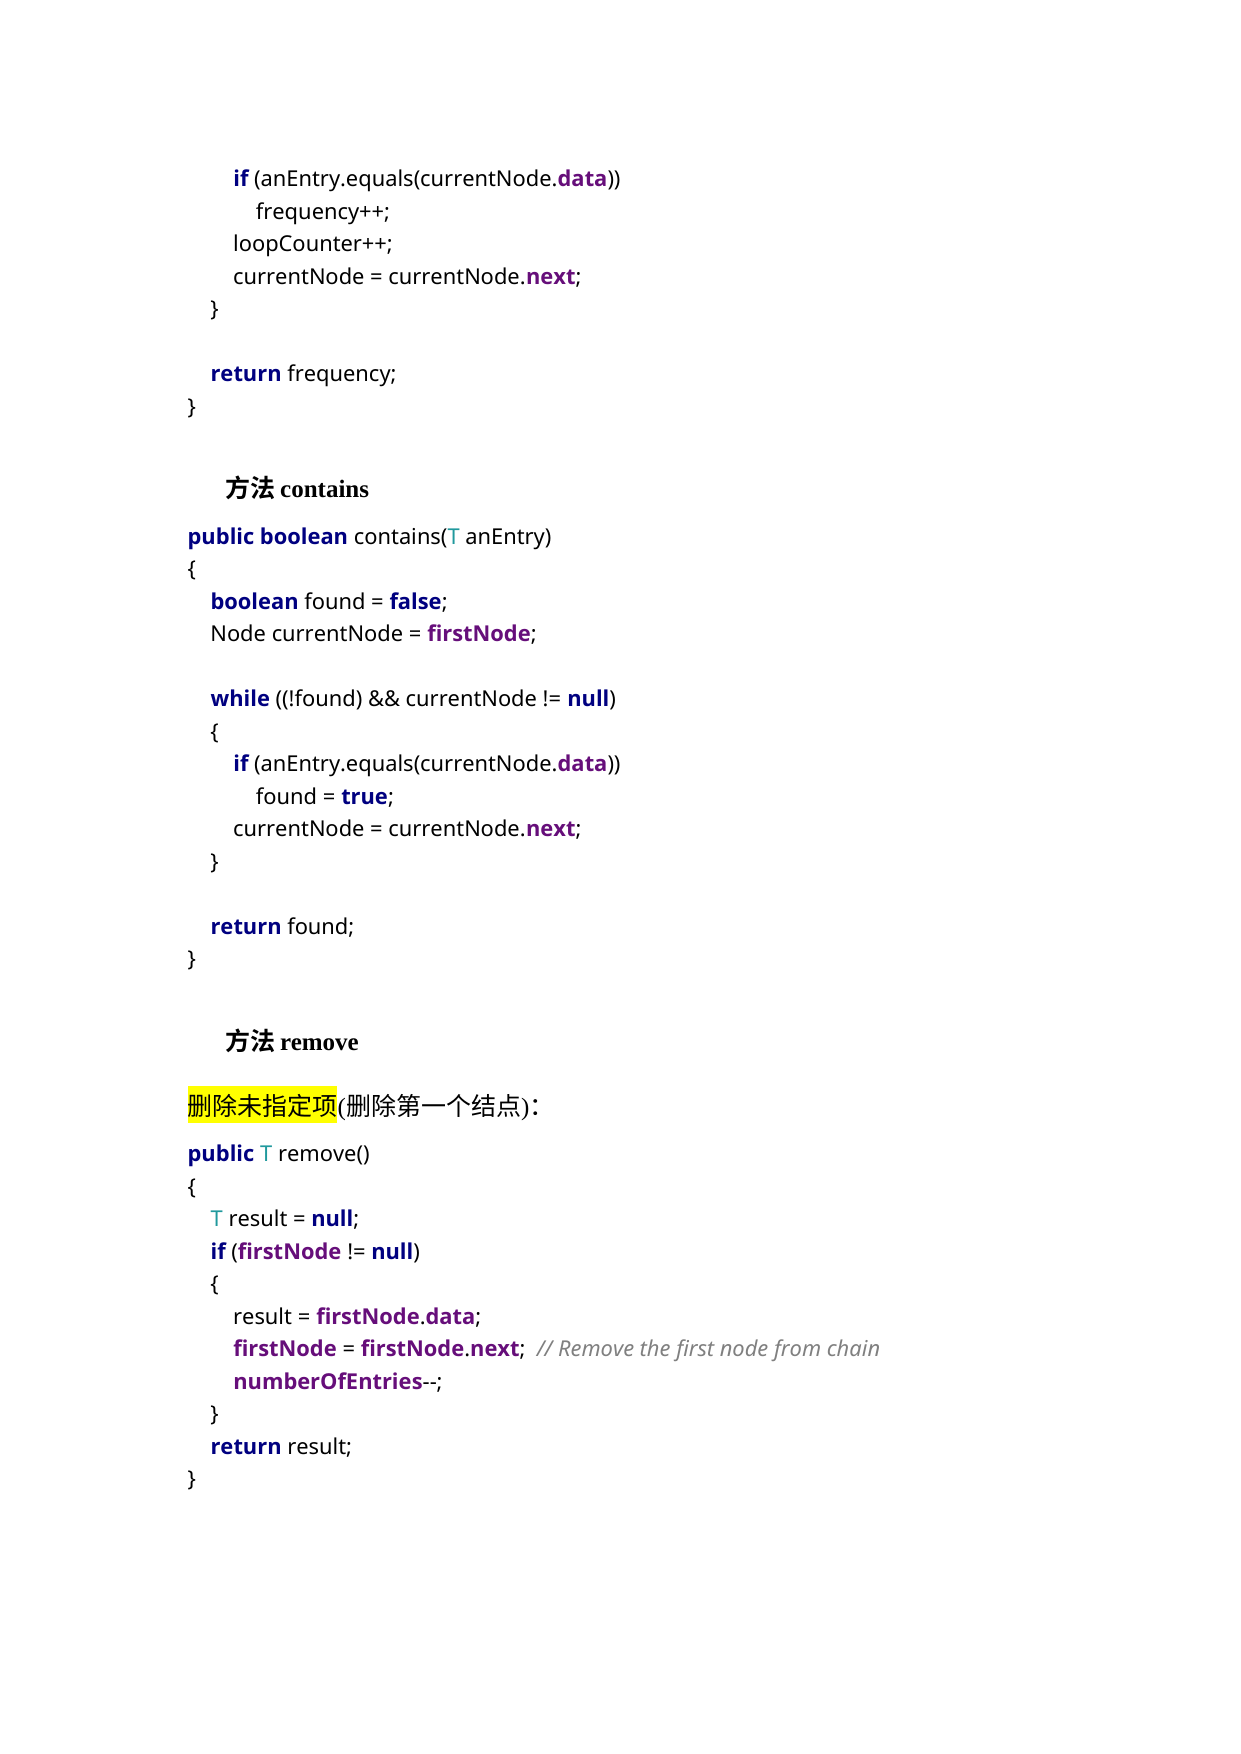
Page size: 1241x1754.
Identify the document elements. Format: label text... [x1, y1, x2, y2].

text public T remove() { T result = null; if (firstNode != null) { result = firstNode.data; firstNode = firstNode.next; // Remove the first node from chain numberOfEntries--; } return result; } [187, 1137, 1053, 1494]
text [187, 162, 1053, 422]
text 删除未指定项(删除第一个结点)： [187, 1072, 1053, 1137]
text public boolean contains(T anEntry) { boolean found = false; Node currentNode = firstNode; while ((!found) && currentNode != null) { if (anEntry.equals(currentNode.data)) found = true; currentNode = currentNode.next; } return found; } [187, 519, 1053, 974]
subtitle 方法remove [187, 1007, 1053, 1072]
subtitle 方法contains [187, 454, 1053, 519]
